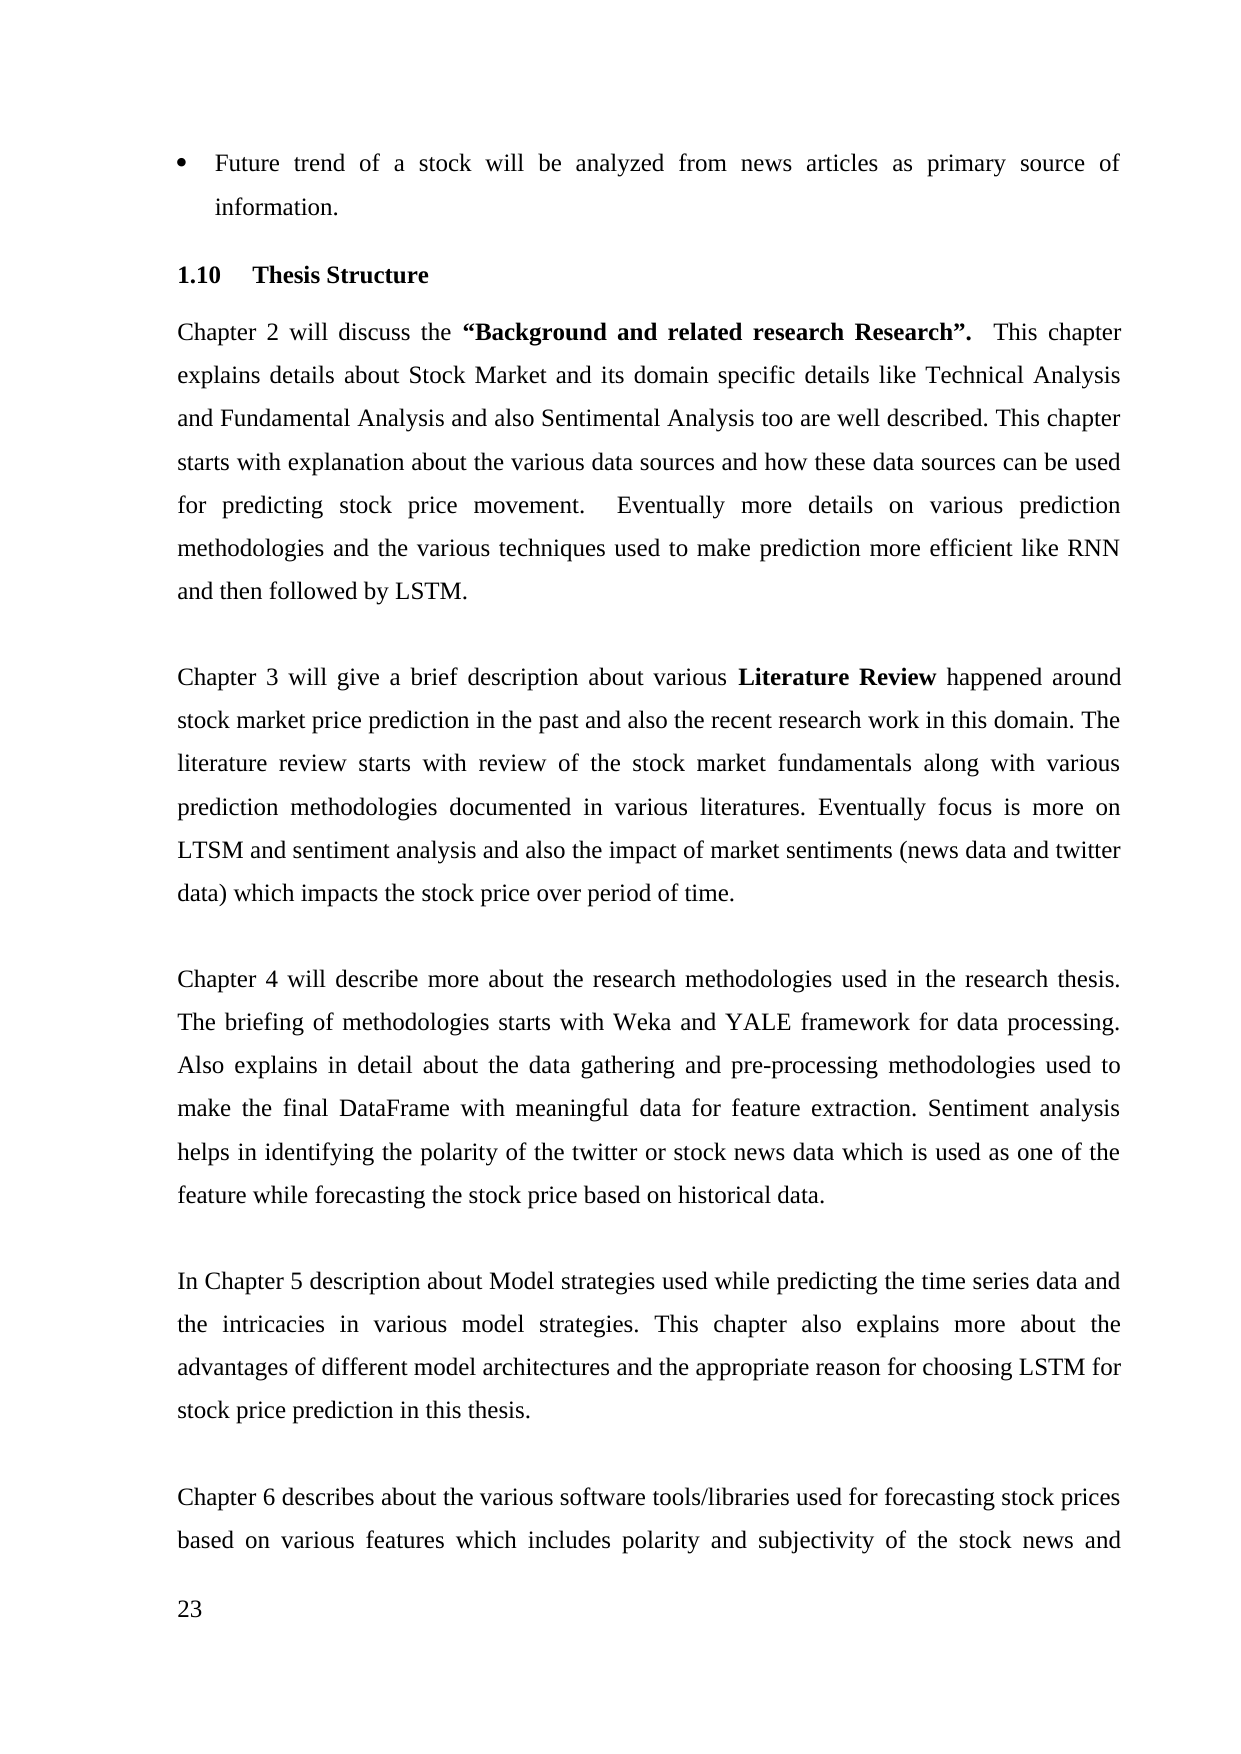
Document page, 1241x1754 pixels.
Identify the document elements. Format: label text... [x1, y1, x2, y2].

text Chapter 4 will describe more about the research methodologies used in the research thesis. The briefing of methodologies starts with Weka and YALE framework for data processing. Also explains in detail about the data gathering and pre-processing methodologies used to make the final DataFrame with meaningful data for feature extraction. Sentiment analysis helps in identifying the polarity of the twitter or stock news data which is used as one of the feature while forecasting the stock price based on historical data. [177, 964, 1122, 1208]
subtitle Thesis Structure [177, 260, 1122, 288]
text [177, 1482, 1122, 1553]
text Chapter 3 will give a brief description about various Literature Review happened around stock market price prediction in the past and also the recent research work in this domain. The literature review starts with review of the stock market fundamentals along with various prediction methodologies documented in various literatures. Eventually focus is more on LTSM and sentiment analysis and also the impact of market sentiments (news data and twitter data) which impacts the stock price over period of time. [177, 662, 1122, 907]
list Future trend of a stock will be analyzed from news articles as primary source of information. [177, 148, 1122, 220]
text In Chapter 5 description about Model strategies used while predicting the time series data and the intricacies in various model strategies. This chapter also explains more about the advantages of different model architectures and the appropriate reason for choosing LSTM for stock price prediction in this thesis. [177, 1266, 1122, 1424]
text Chapter 2 will discuss the “Background and related research Research”. This chapter explains details about Stock Market and its domain specific details like Technical Analysis and Fundamental Analysis and also Sentimental Analysis too are well described. This chapter starts with explanation about the various data sources and how these data sources can be used for predicting stock price movement. Eventually more details on various prediction methodologies and the various techniques used to make prediction more efficient like RNN and then followed by LSTM. [177, 317, 1122, 605]
